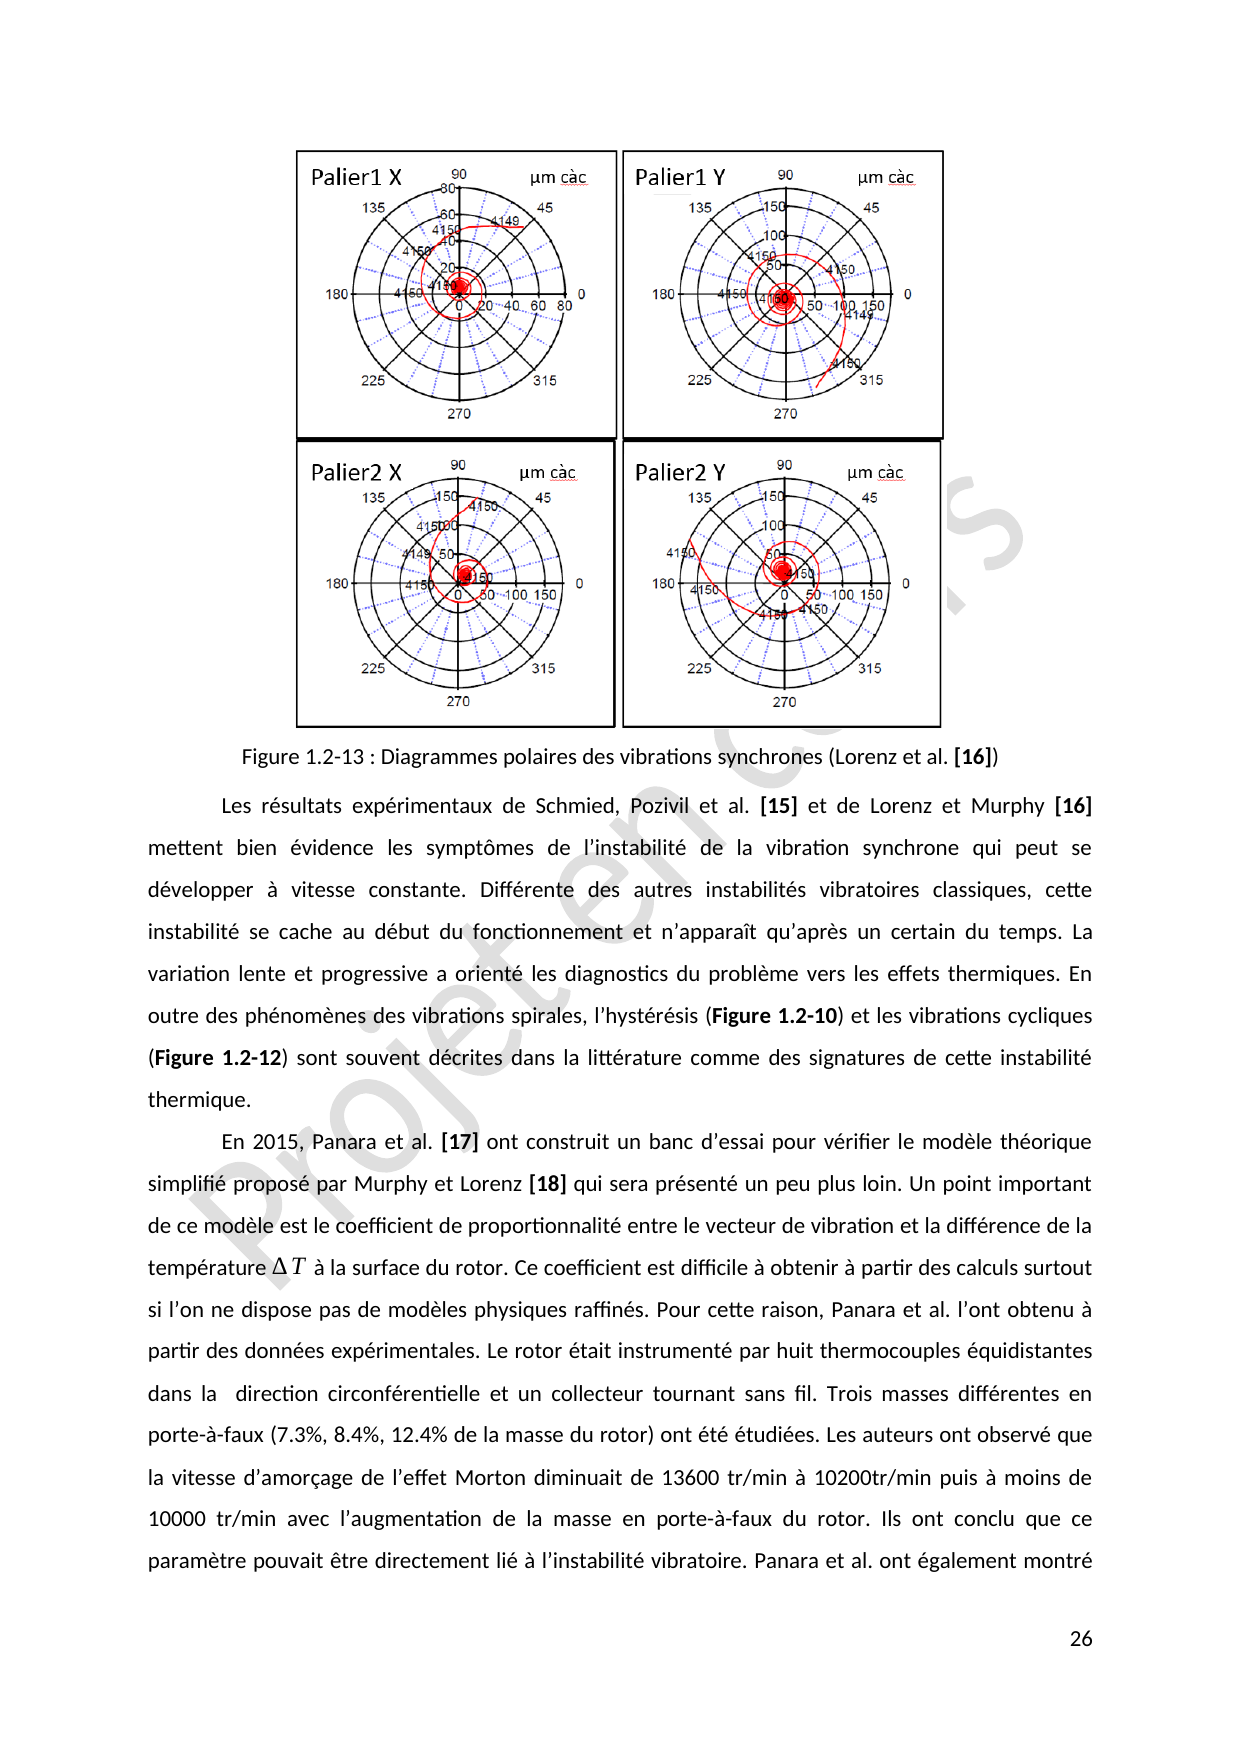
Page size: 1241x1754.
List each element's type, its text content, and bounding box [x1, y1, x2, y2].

picture [293, 147, 947, 729]
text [148, 1127, 1093, 1574]
